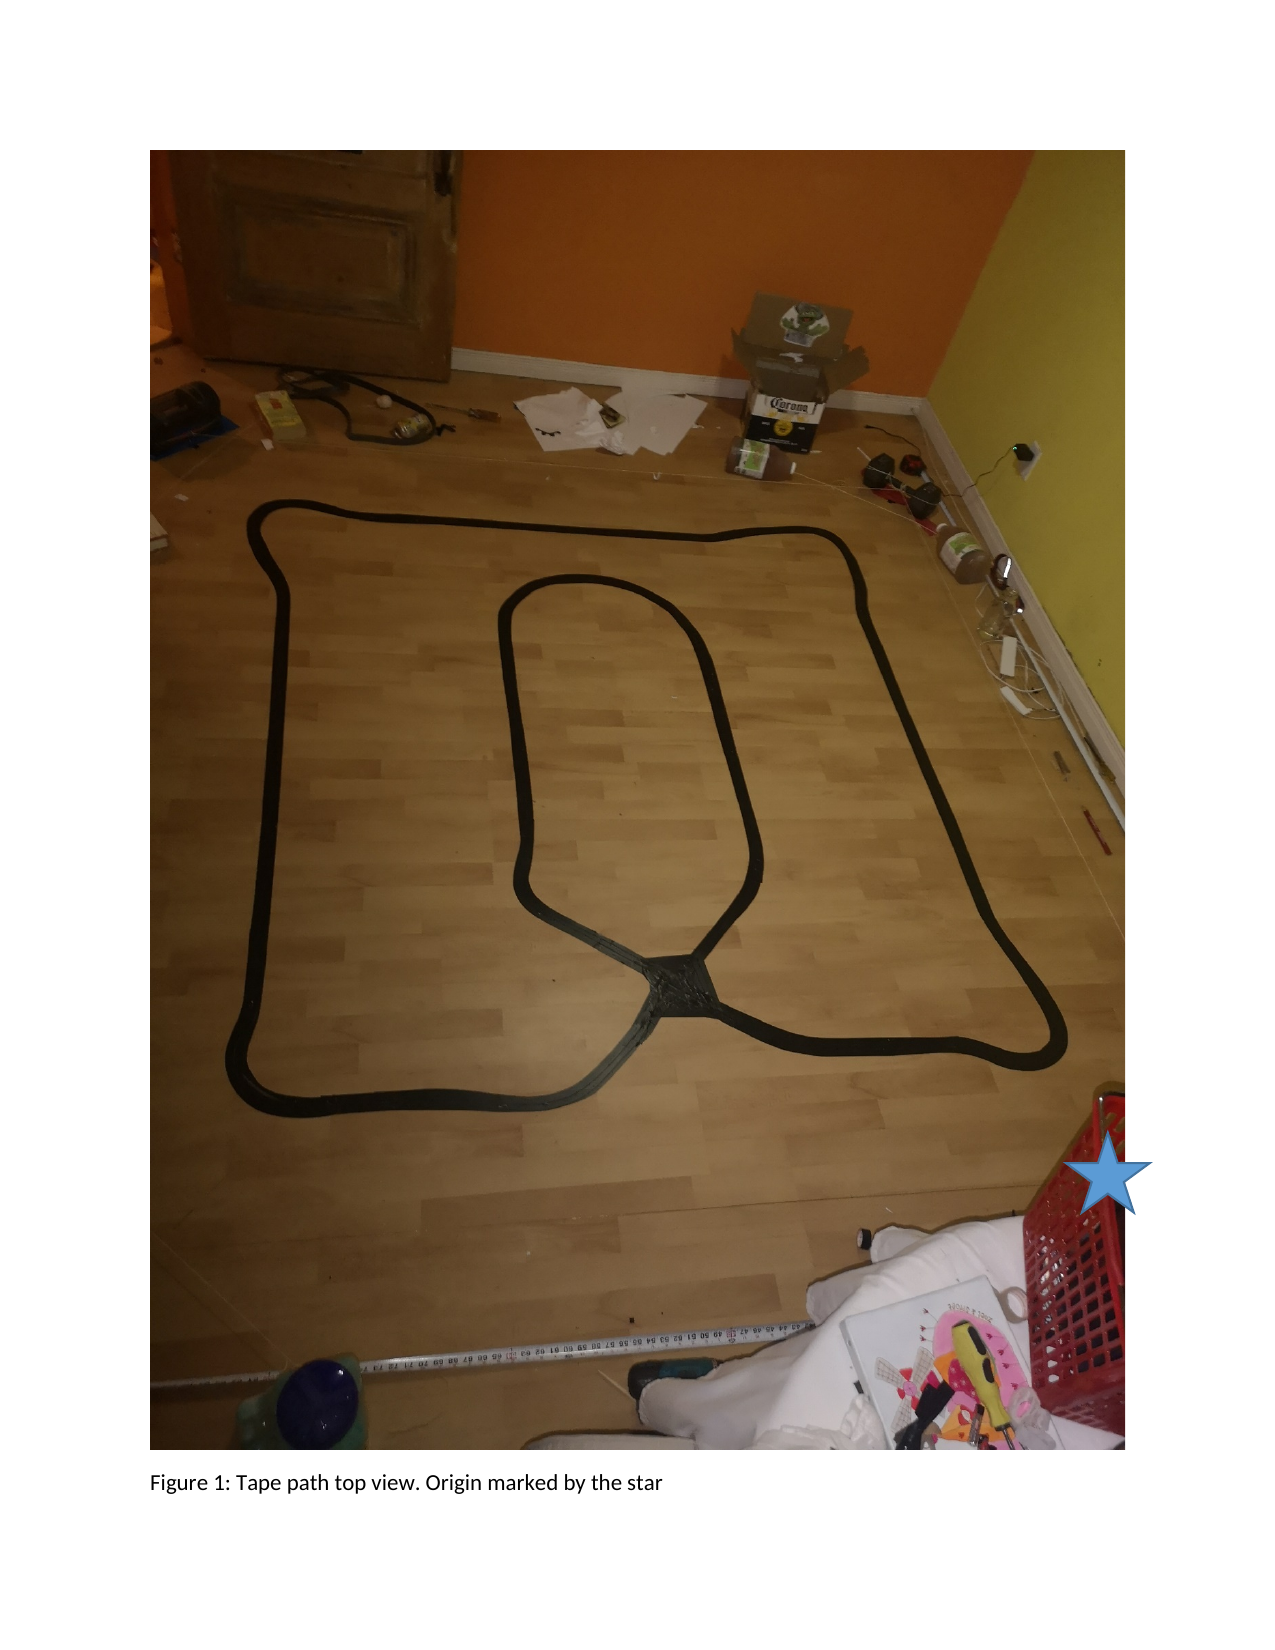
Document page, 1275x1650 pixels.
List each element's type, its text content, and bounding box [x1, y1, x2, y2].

text Figure 1: Tape path top view. Origin marked by the star [150, 1468, 1125, 1497]
picture [150, 150, 1125, 1450]
